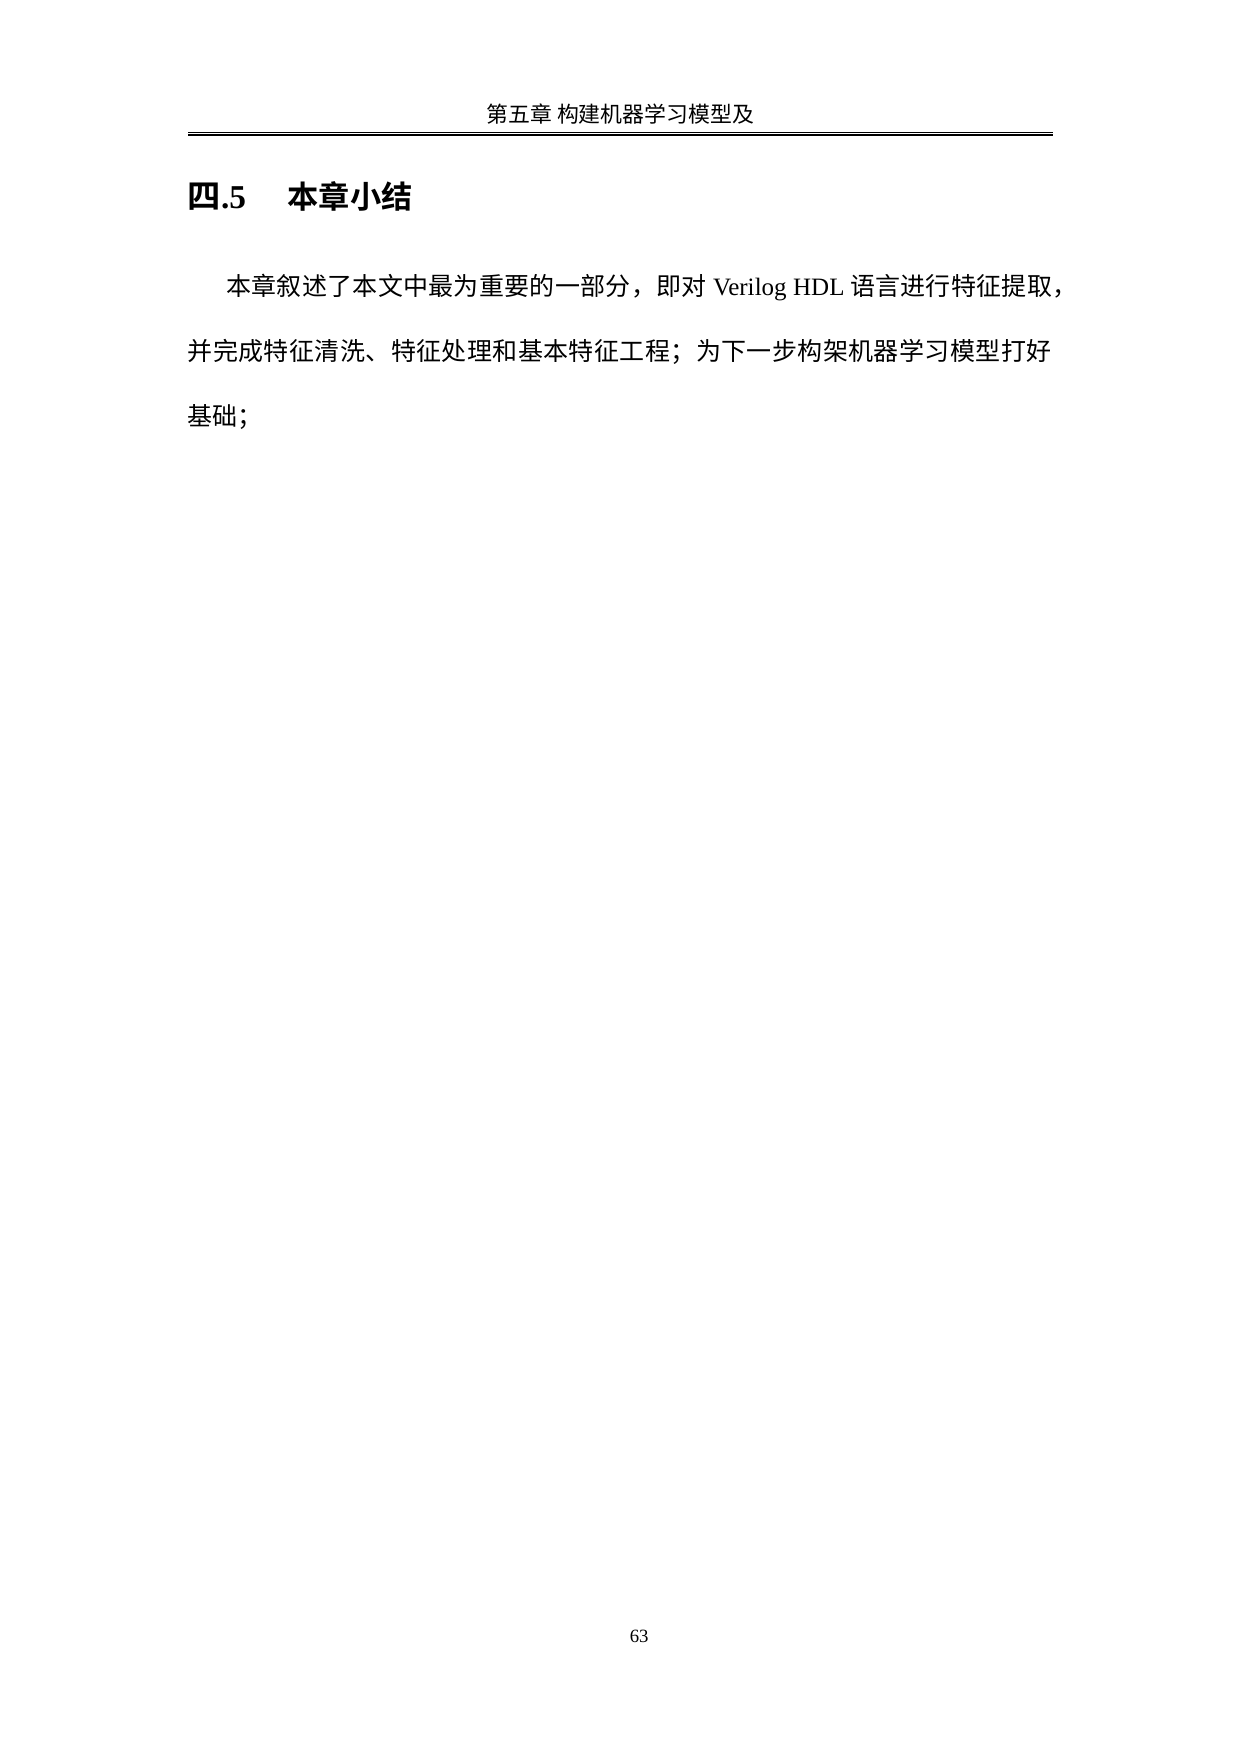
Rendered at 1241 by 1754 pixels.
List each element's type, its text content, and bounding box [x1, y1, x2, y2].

subtitle 本章小结 [187, 162, 1053, 227]
text 本章叙述了本文中最为重要的一部分，即对Verilog HDL语言进行特征提取，并完成特征清洗、特征处理和基本特征工程；为下一步构架机器学习模型打好基础； [187, 252, 1053, 447]
